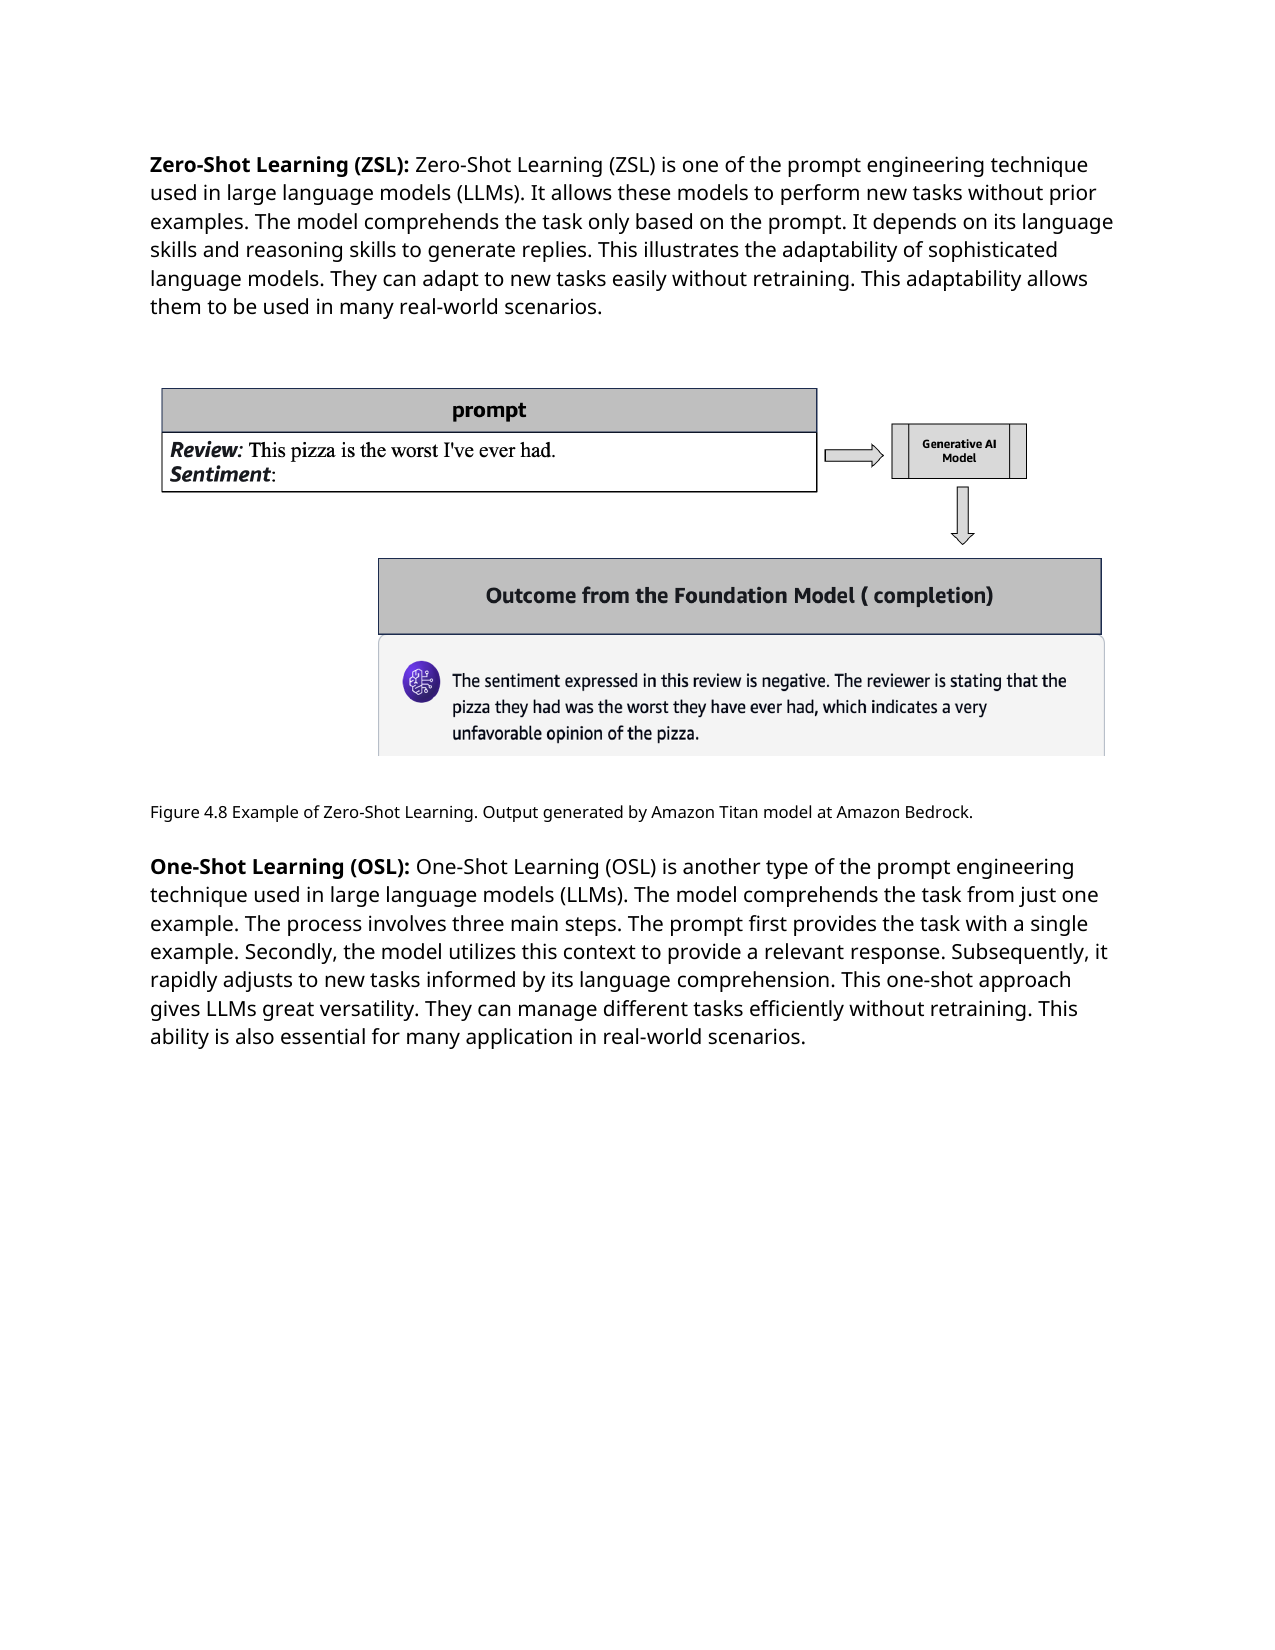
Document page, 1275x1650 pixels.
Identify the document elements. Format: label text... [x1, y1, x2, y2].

picture [150, 349, 1125, 778]
text Zero-Shot Learning (ZSL): Zero-Shot Learning (ZSL) is one of the prompt engineering technique used in large language models (LLMs). It allows these models to perform new tasks without prior examples. The model comprehends the task only based on the prompt. It depends on its language skills and reasoning skills to generate replies. This illustrates the adaptability of sophisticated language models. They can adapt to new tasks easily without retraining. This adaptability allows them to be used in many real-world scenarios. [150, 150, 1125, 321]
text One-Shot Learning (OSL): One-Shot Learning (OSL) is another type of the prompt engineering technique used in large language models (LLMs). The model comprehends the task from just one example. The process involves three main steps. The prompt first provides the task with a single example. Secondly, the model utilizes this context to provide a relevant response. Subsequently, it rapidly adjusts to new tasks informed by its language comprehension. This one-shot approach gives LLMs great versatility. They can manage different tasks efficiently without retraining. This ability is also essential for many application in real-world scenarios. [150, 852, 1125, 1051]
text Figure 4.8 Example of Zero-Shot Learning. Output generated by Amazon Titan model at Amazon Bedrock. [150, 801, 1125, 823]
